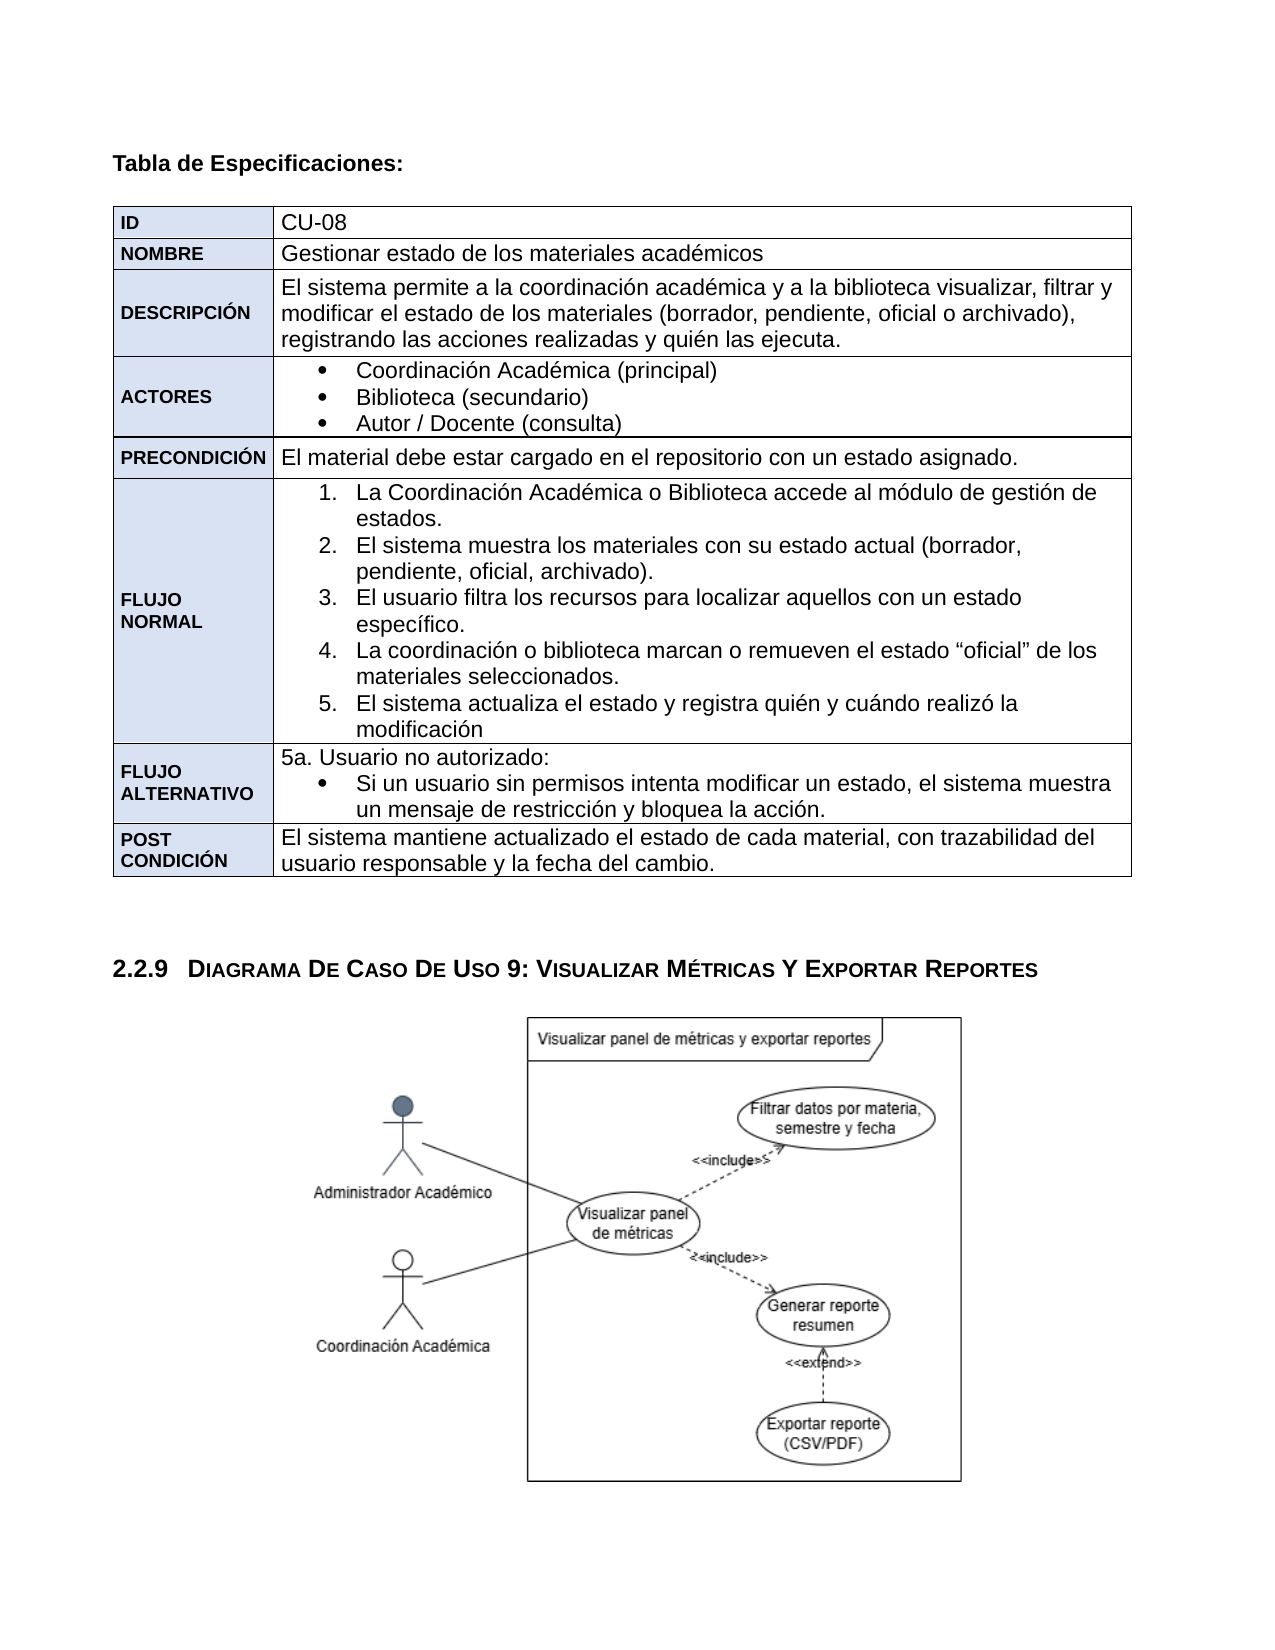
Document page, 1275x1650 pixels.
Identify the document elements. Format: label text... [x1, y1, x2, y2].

table_cell Coordinación Académica (principal) Biblioteca (secundario) Autor / Docente (consulta) [274, 357, 1131, 436]
table_cell POST CONDICIÓN [114, 824, 273, 876]
picture [313, 1017, 962, 1482]
table_cell El sistema mantiene actualizado el estado de cada material, con trazabilidad del usuario responsable y la fecha del cambio. [274, 824, 1131, 876]
table_cell Gestionar estado de los materiales académicos [274, 239, 1131, 269]
table_cell DESCRIPCIÓN [114, 270, 273, 356]
table_cell ACTORES [114, 357, 273, 436]
table_cell FLUJO NORMAL [114, 479, 273, 742]
text Tabla de Especificaciones: [112, 150, 1162, 176]
table_header ID [114, 207, 273, 237]
table_cell La Coordinación Académica o Biblioteca accede al módulo de gestión de estados. El sistema muestra los materiales con su estado actual (borrador, pendiente, oficial, archivado). El usuario filtra los recursos para localizar aquellos con un estado específico. La coordinación o biblioteca marcan o remueven el estado “oficial” de los materiales seleccionados. El sistema actualiza el estado y registra quién y cuándo realizó la modificación [274, 479, 1131, 742]
table_cell El material debe estar cargado en el repositorio con un estado asignado. [274, 438, 1131, 478]
table_cell FLUJO ALTERNATIVO [114, 744, 273, 822]
subtitle Diagrama De Caso De Uso 9: Visualizar Métricas Y Exportar Reportes [112, 954, 1162, 983]
table_cell 5a. Usuario no autorizado: Si un usuario sin permisos intenta modificar un estado, el sistema muestra un mensaje de restricción y bloquea la acción. [274, 744, 1131, 822]
table_cell El sistema permite a la coordinación académica y a la biblioteca visualizar, filtrar y modificar el estado de los materiales (borrador, pendiente, oficial o archivado), registrando las acciones realizadas y quién las ejecuta. [274, 270, 1131, 356]
table_header CU-08 [274, 207, 1131, 237]
table_cell NOMBRE [114, 239, 273, 269]
table_cell PRECONDICIÓN [114, 438, 273, 478]
